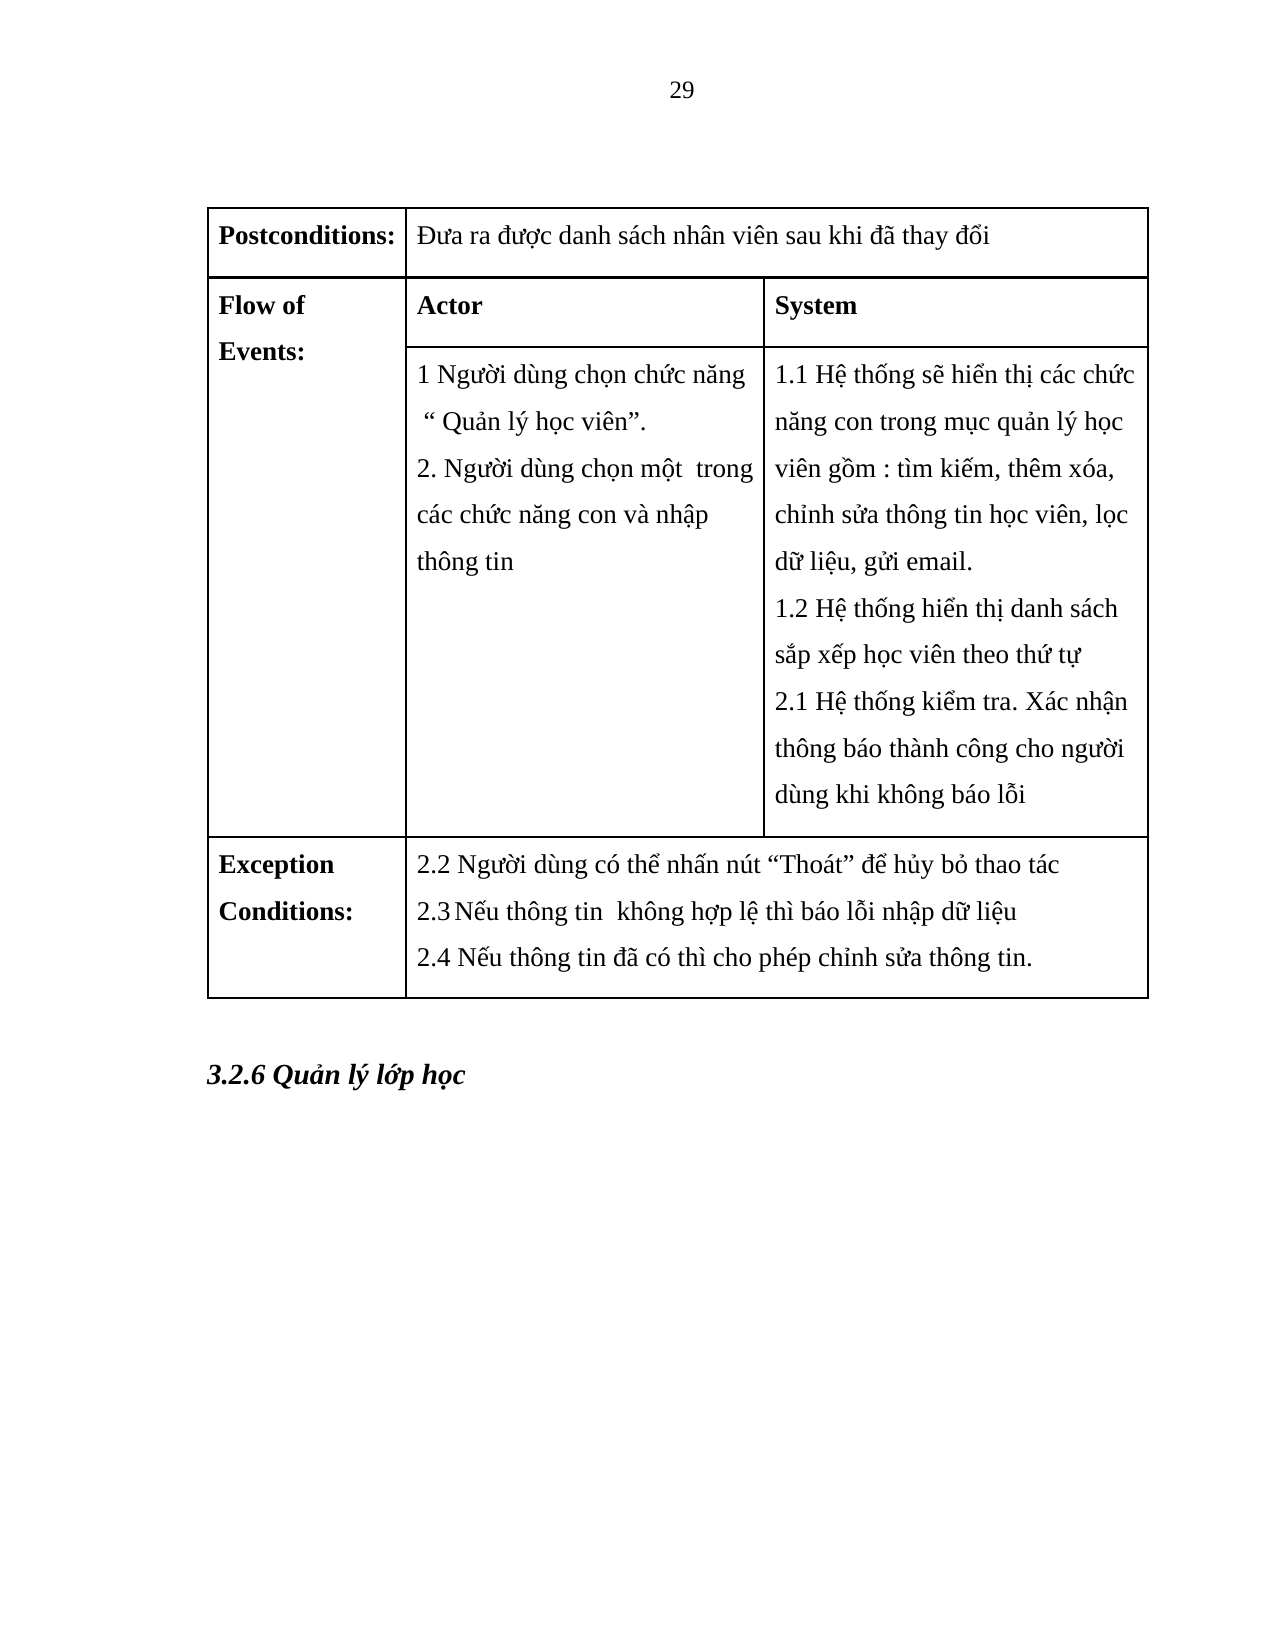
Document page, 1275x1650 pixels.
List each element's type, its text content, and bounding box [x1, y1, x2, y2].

table_cell Đưa ra được danh sách nhân viên sau khi đã thay đổi [407, 209, 1147, 276]
table_cell Flow of Events: [209, 279, 405, 836]
table_cell Exception Conditions: [209, 838, 405, 997]
table_cell Actor [407, 279, 763, 346]
table_cell Postconditions: [209, 209, 405, 276]
table_cell System [765, 279, 1147, 346]
text 3.2.6 Quản lý lớp học [207, 1057, 1157, 1090]
table_cell 2.2 Người dùng có thể nhấn nút “Thoát” để hủy bỏ thao tác Nếu thông tin không hợp lệ thì báo lỗi nhập dữ liệu 2.4 Nếu thông tin đã có thì cho phép chỉnh sửa thông tin. [407, 838, 1147, 997]
table_cell 1 Người dùng chọn chức năng “ Quản lý học viên”. 2. Người dùng chọn một trong các chức năng con và nhập thông tin [407, 348, 763, 836]
table_cell 1.1 Hệ thống sẽ hiển thị các chức năng con trong mục quản lý học viên gồm : tìm kiếm, thêm xóa, chỉnh sửa thông tin học viên, lọc dữ liệu, gửi email. 1.2 Hệ thống hiển thị danh sách sắp xếp học viên theo thứ tự 2.1 Hệ thống kiểm tra. Xác nhận thông báo thành công cho người dùng khi không báo lỗi [765, 348, 1147, 836]
